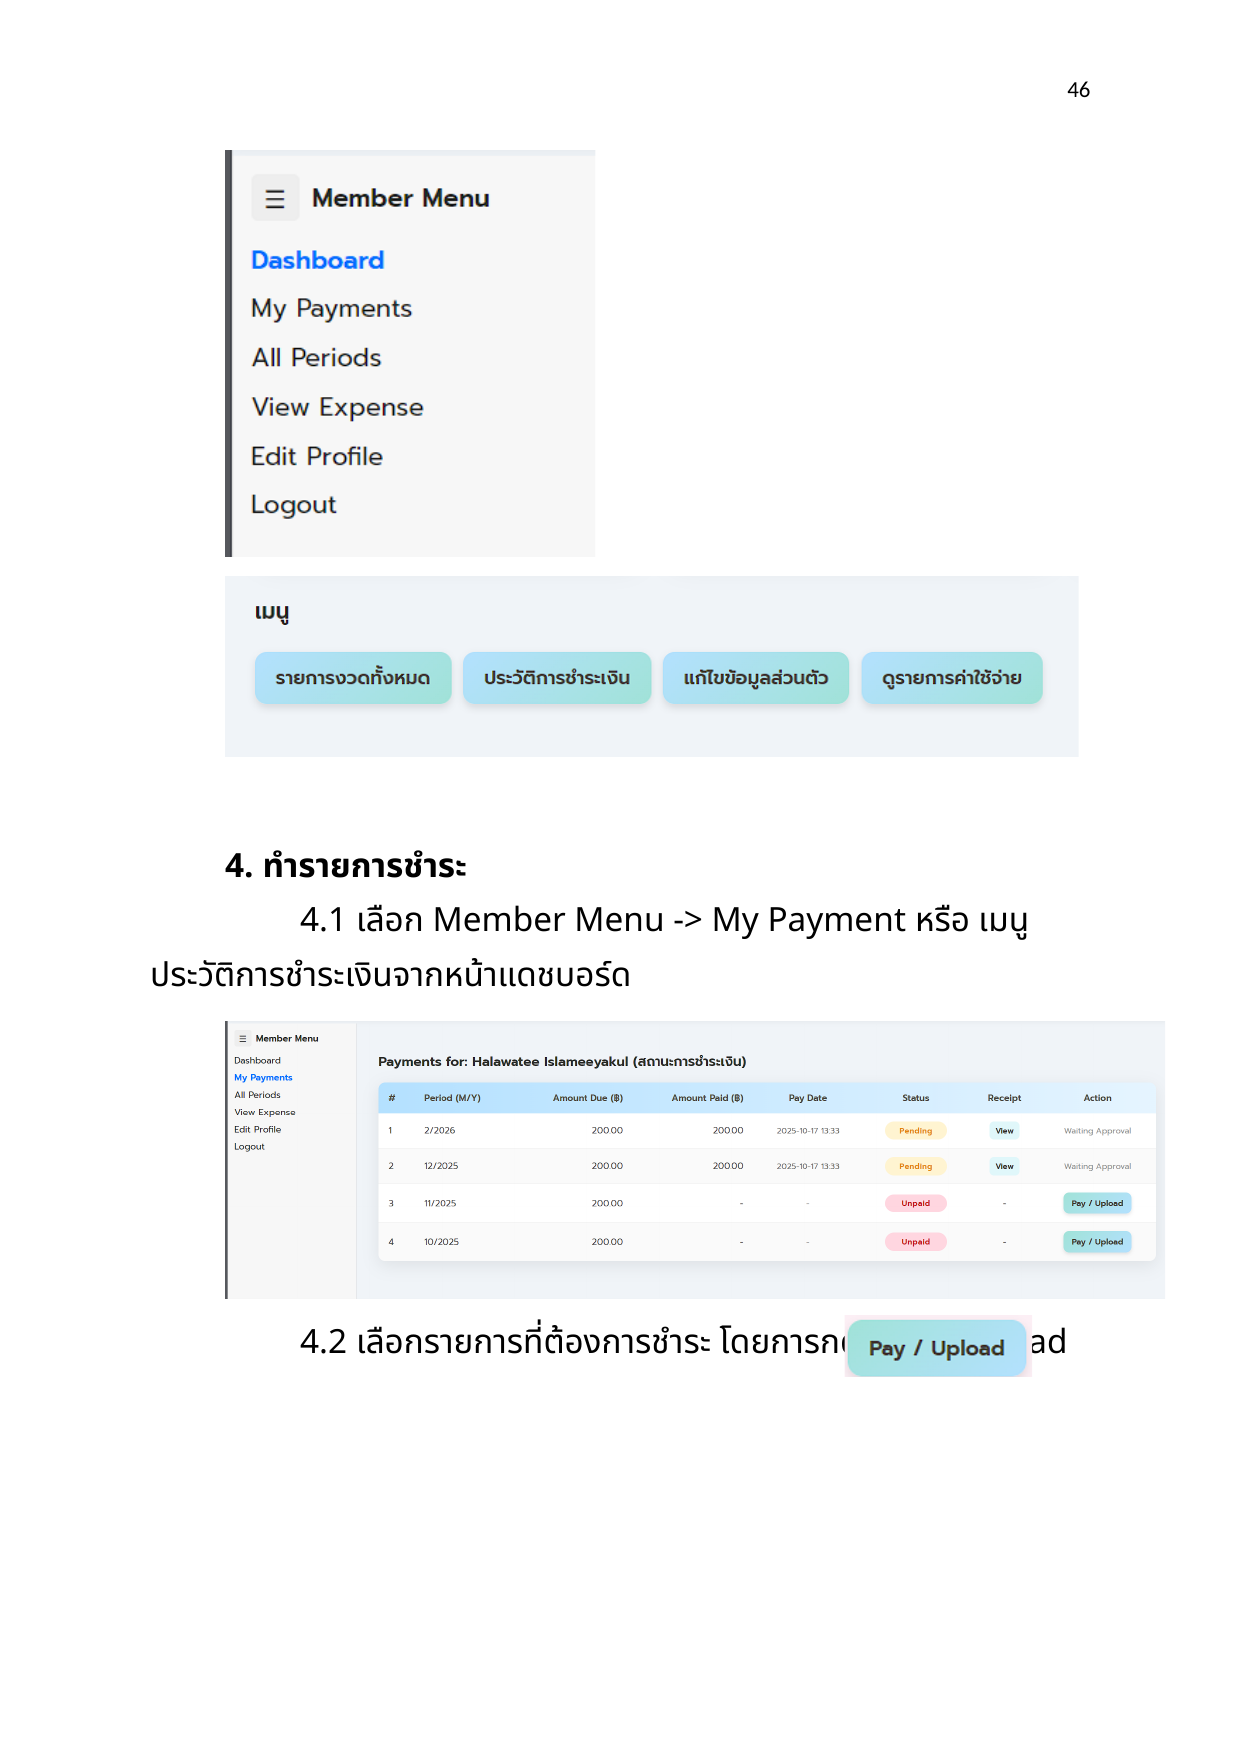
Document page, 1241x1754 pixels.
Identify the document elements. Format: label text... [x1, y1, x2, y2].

picture [225, 1021, 1166, 1299]
picture [225, 150, 596, 557]
text 4. ทำรายการชำระ 4.1 เลือก Member Menu -> My Payment หรือ เมนูประวัติการชำระเงินจากหน้าแดชบอร์ด [150, 841, 1090, 1001]
picture [844, 1315, 1033, 1377]
text 4.2 เลือกรายการที่ต้องการชำระ โดยการกด Pay / Upload [150, 1318, 844, 1368]
picture [225, 576, 1079, 757]
